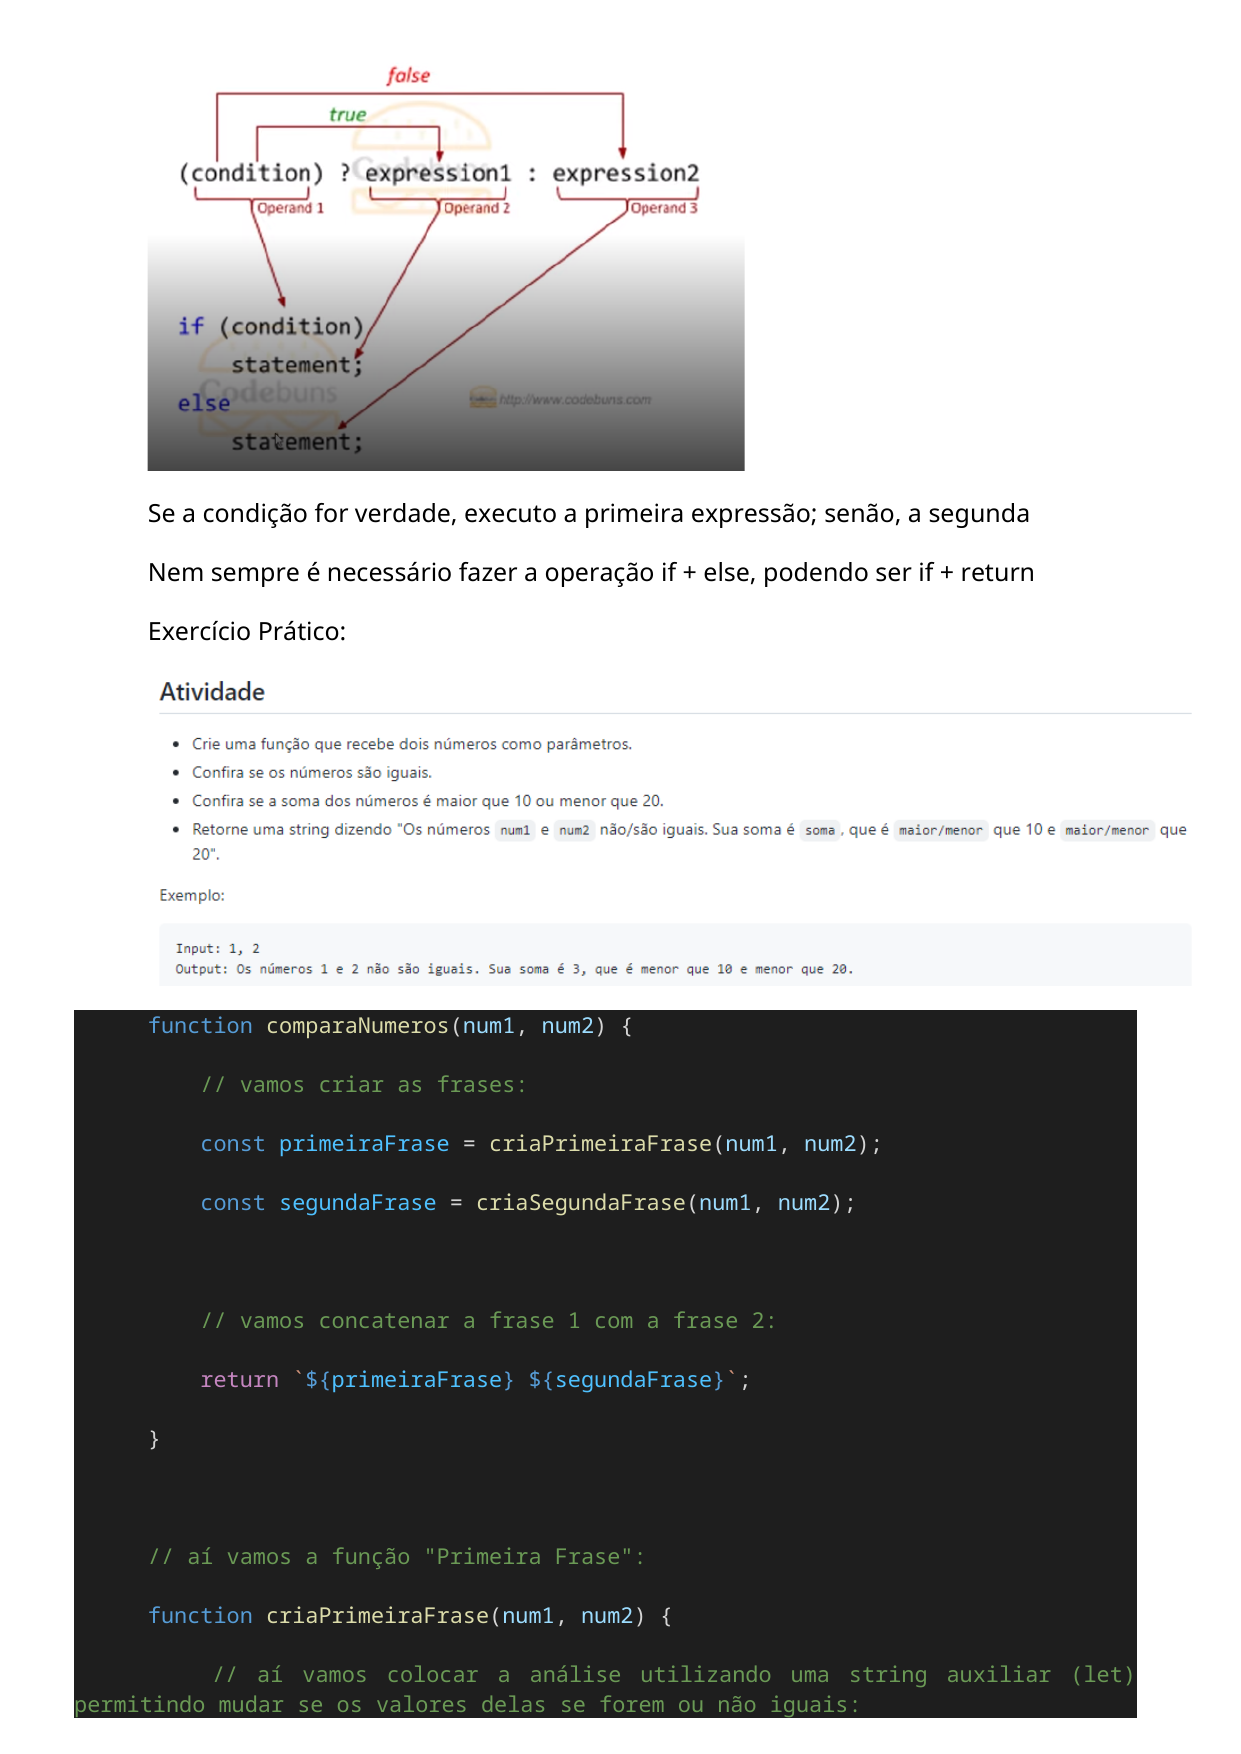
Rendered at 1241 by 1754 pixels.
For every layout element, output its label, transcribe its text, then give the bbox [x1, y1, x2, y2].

text // vamos concatenar a frase 1 com a frase 2: [74, 1305, 1137, 1335]
text Exercício Prático: [74, 614, 1137, 648]
picture [147, 672, 1211, 986]
text const segundaFrase = criaSegundaFrase(num1, num2); [74, 1187, 1137, 1217]
text Se a condição for verdade, executo a primeira expressão; senão, a segunda [74, 496, 1137, 530]
text return `${primeiraFrase} ${segundaFrase}`; [74, 1364, 1137, 1394]
text // aí vamos colocar a análise utilizando uma string auxiliar (let) permitindo mudar se os valores delas se forem ou não iguais: [74, 1659, 1137, 1718]
text // aí vamos a função "Primeira Frase": [74, 1541, 1137, 1571]
text const primeiraFrase = criaPrimeiraFrase(num1, num2); [74, 1128, 1137, 1158]
text } [74, 1423, 1137, 1453]
picture [147, 59, 745, 471]
text function comparaNumeros(num1, num2) { [74, 1010, 1137, 1040]
text // vamos criar as frases: [74, 1069, 1137, 1099]
text Nem sempre é necessário fazer a operação if + else, podendo ser if + return [74, 555, 1137, 589]
text function criaPrimeiraFrase(num1, num2) { [74, 1600, 1137, 1630]
